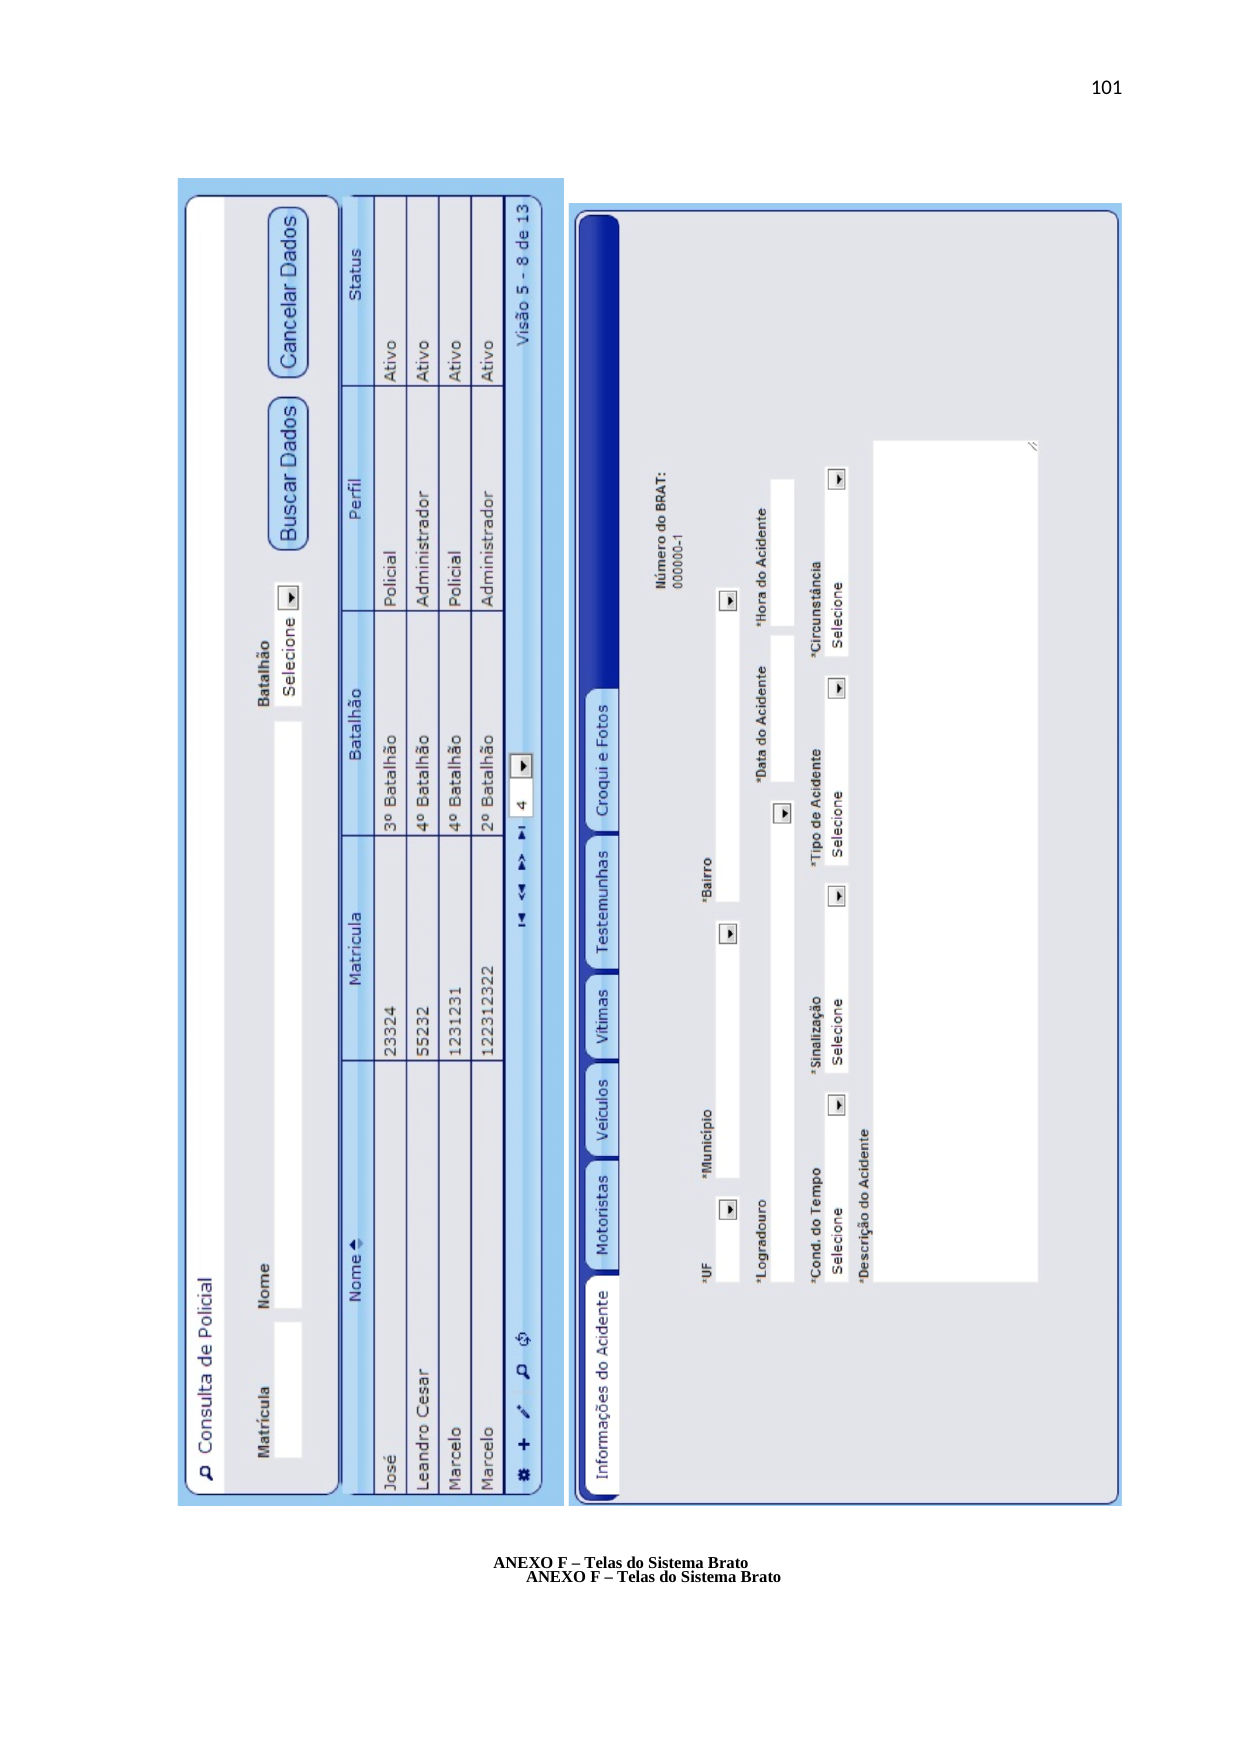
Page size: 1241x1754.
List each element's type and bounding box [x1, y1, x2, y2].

picture [569, 204, 1121, 1505]
picture [178, 179, 564, 1505]
